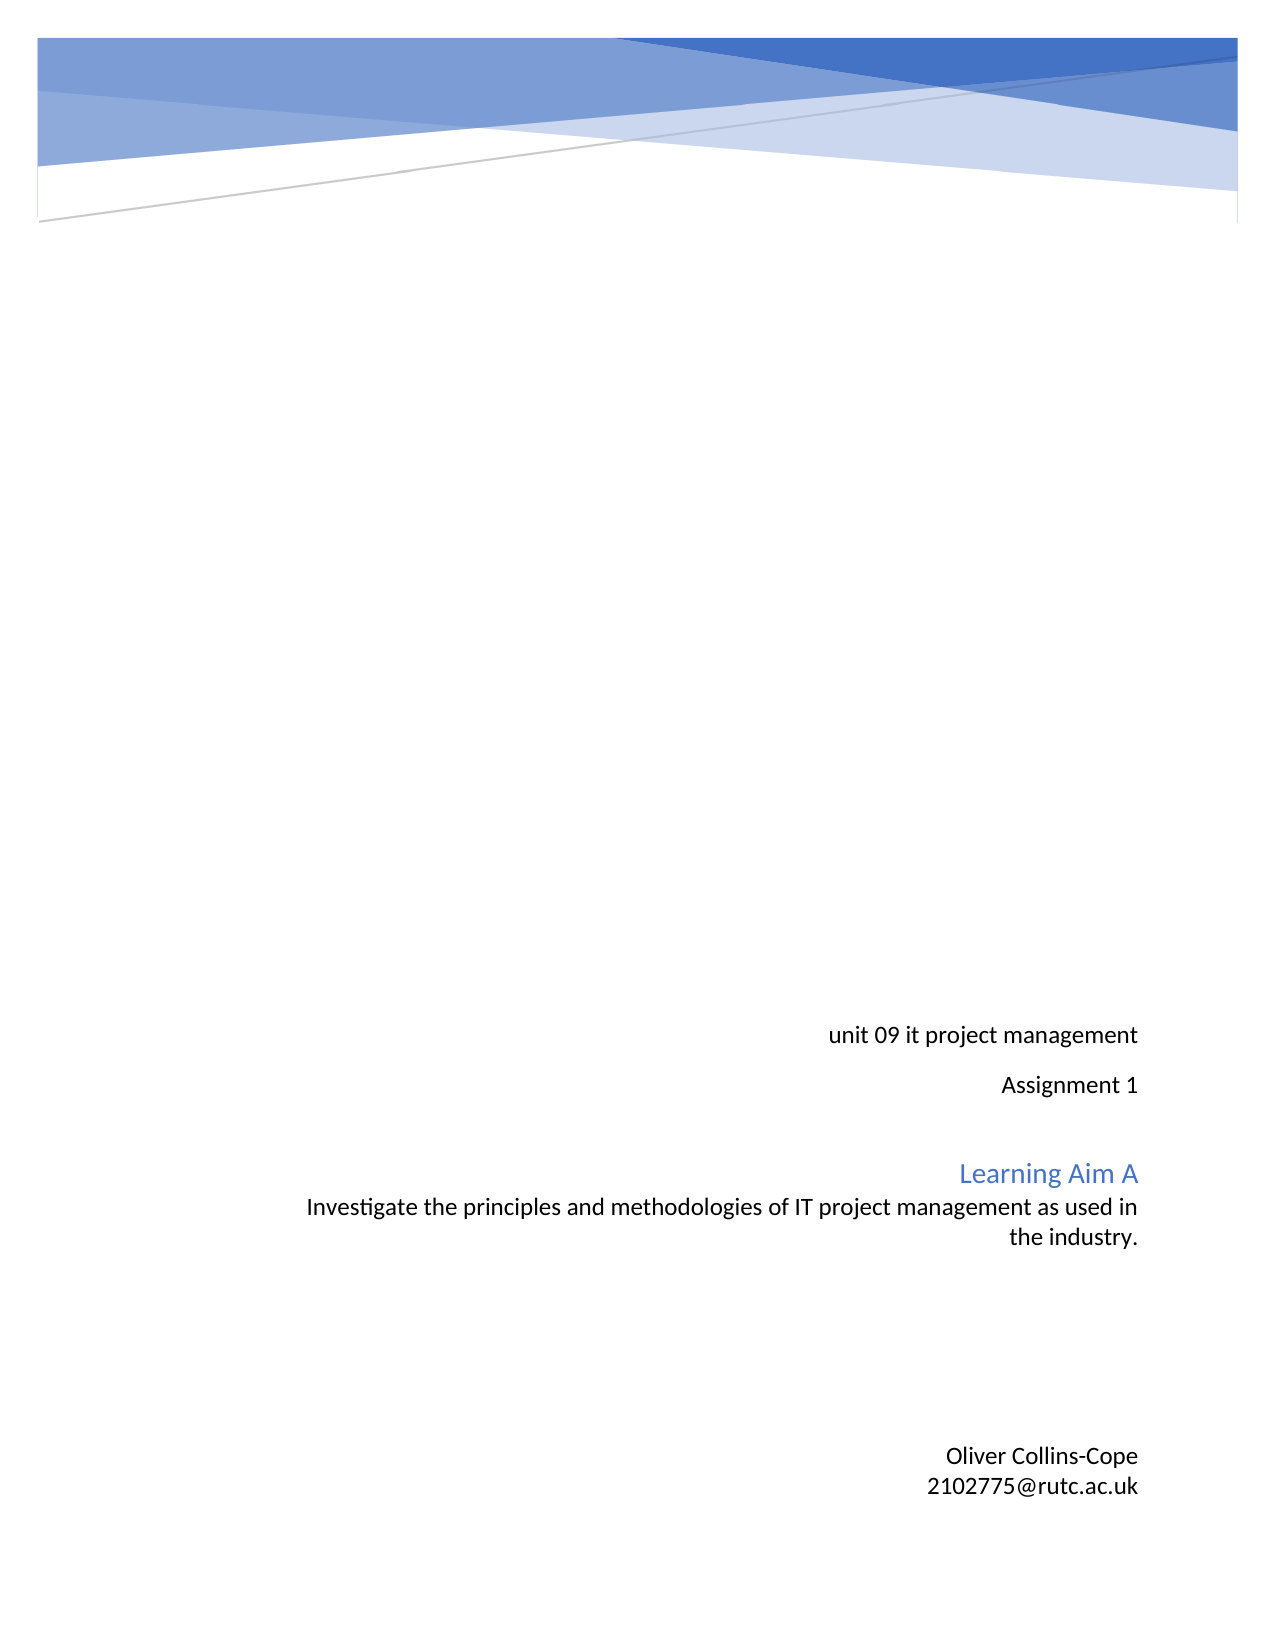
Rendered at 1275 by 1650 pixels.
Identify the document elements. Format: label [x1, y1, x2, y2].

picture [37, 37, 1238, 238]
